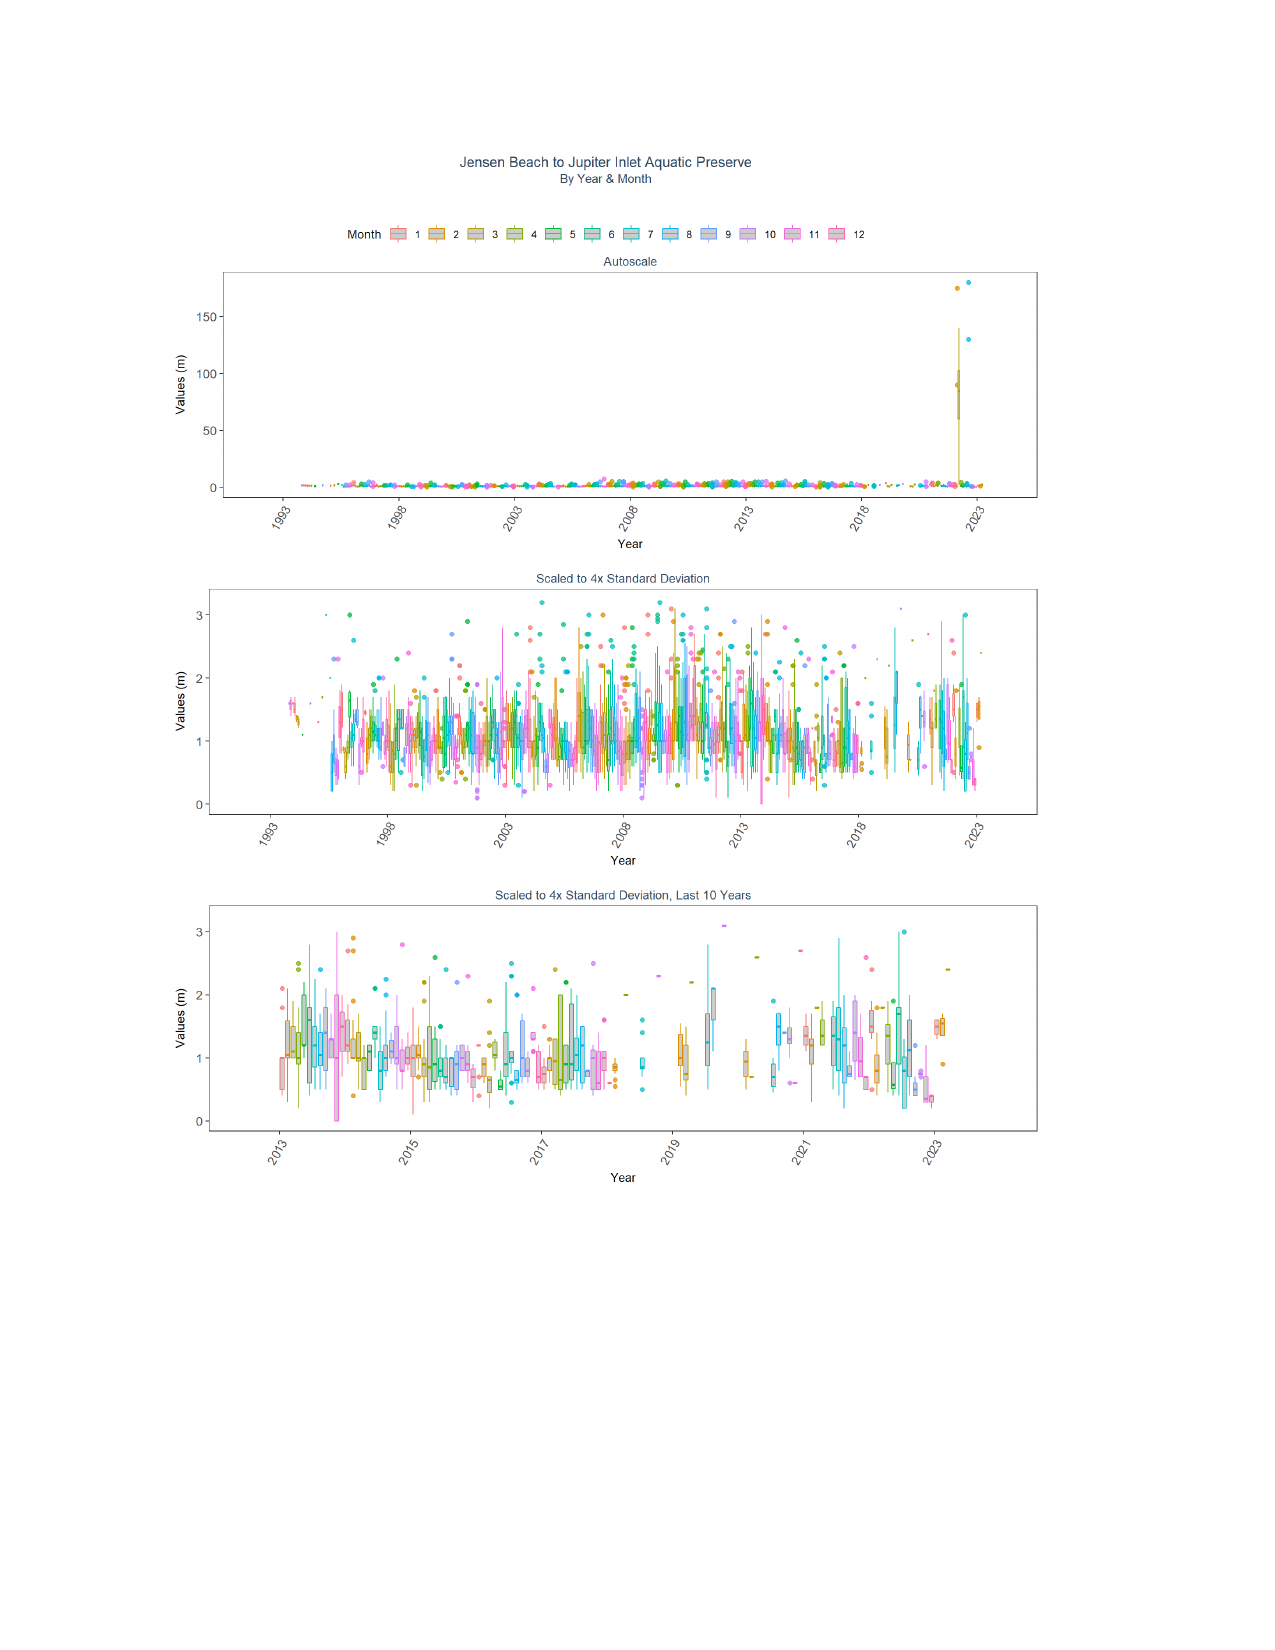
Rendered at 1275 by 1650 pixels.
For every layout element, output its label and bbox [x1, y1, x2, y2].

picture [168, 150, 1044, 1200]
